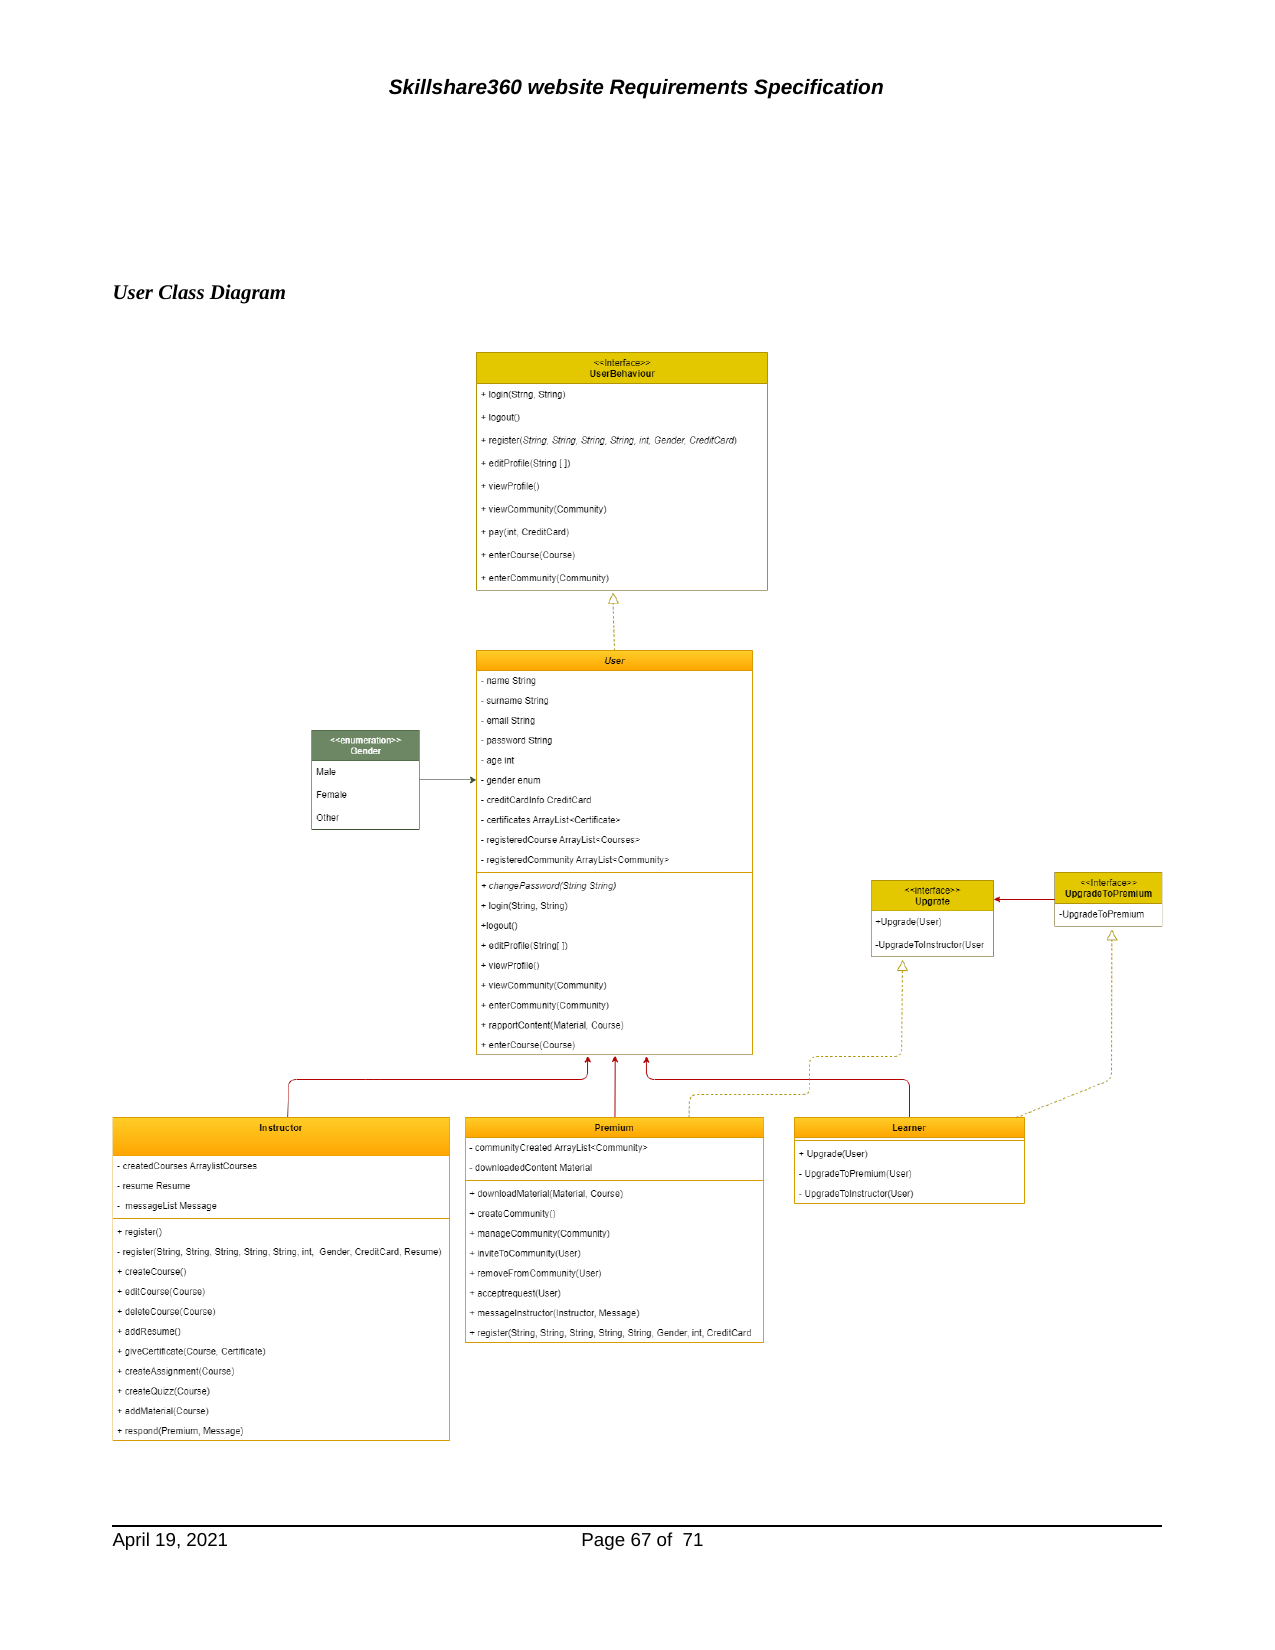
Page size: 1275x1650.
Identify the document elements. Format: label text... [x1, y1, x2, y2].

picture [112, 352, 1163, 1443]
text User Class Diagram [112, 280, 1162, 304]
